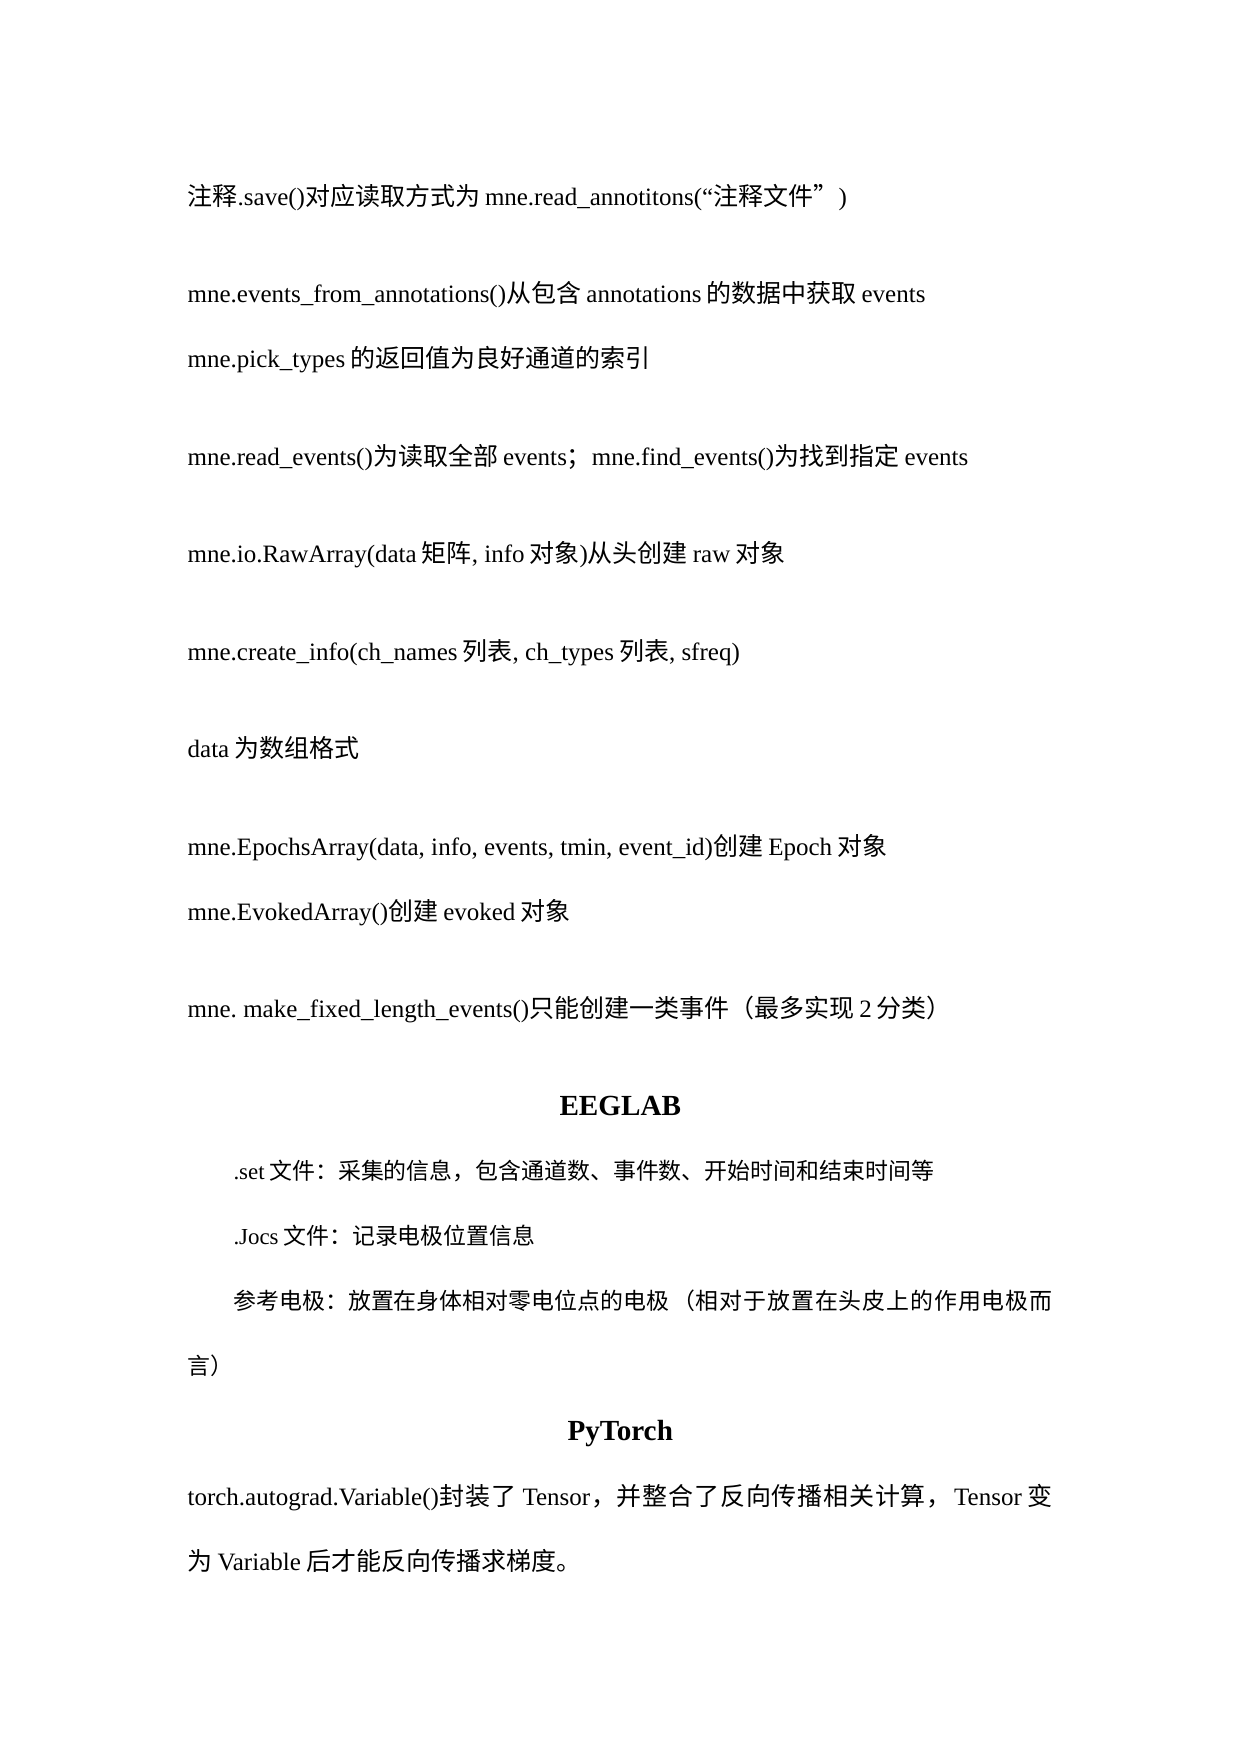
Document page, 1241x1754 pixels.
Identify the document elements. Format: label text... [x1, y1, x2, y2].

text mne.EpochsArray(data, info, events, tmin, event_id)创建Epoch对象 [187, 812, 1053, 877]
text EEGLAB [187, 1072, 1053, 1137]
text torch.autograd.Variable()封装了Tensor，并整合了反向传播相关计算，Tensor变为Variable后才能反向传播求梯度。 [187, 1462, 1053, 1592]
text mne. make_fixed_length_events()只能创建一类事件（最多实现2分类） [187, 974, 1053, 1039]
text mne.events_from_annotations()从包含annotations的数据中获取events [187, 259, 1053, 324]
text mne.pick_types的返回值为良好通道的索引 [187, 324, 1053, 389]
text 参考电极：放置在身体相对零电位点的电极 （相对于放置在头皮上的作用电极而言） [187, 1267, 1053, 1397]
text PyTorch [187, 1397, 1053, 1462]
text mne.io.RawArray(data矩阵, info对象)从头创建raw对象 [187, 519, 1053, 584]
text 注释.save()对应读取方式为mne.read_annotitons(“注释文件”) [187, 162, 1053, 227]
text .set文件：采集的信息，包含通道数、事件数、开始时间和结束时间等 [187, 1137, 1053, 1202]
text mne.create_info(ch_names列表, ch_types列表, sfreq) [187, 617, 1053, 682]
text mne.EvokedArray()创建evoked对象 [187, 877, 1053, 942]
text .Jocs文件：记录电极位置信息 [187, 1202, 1053, 1267]
text data为数组格式 [187, 714, 1053, 779]
text mne.read_events()为读取全部events；mne.find_events()为找到指定events [187, 422, 1053, 487]
